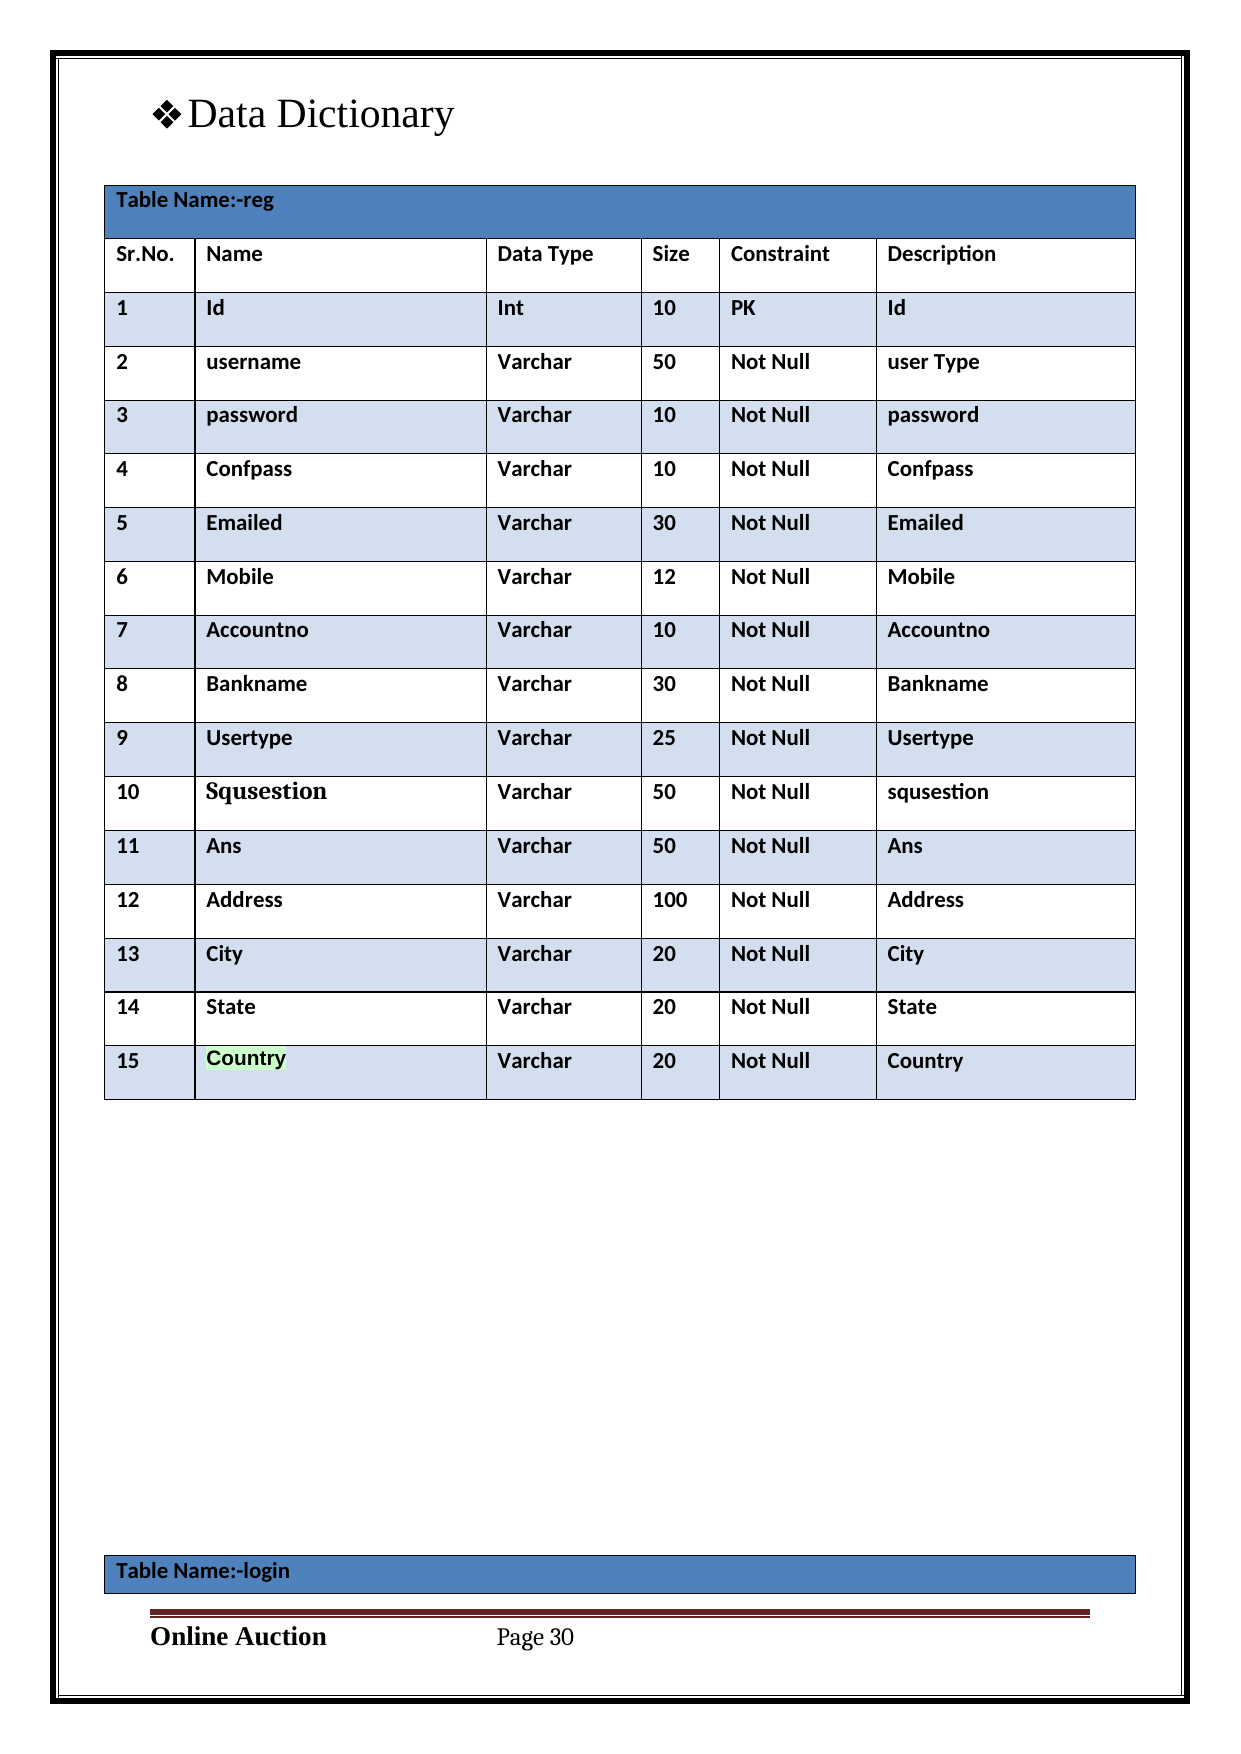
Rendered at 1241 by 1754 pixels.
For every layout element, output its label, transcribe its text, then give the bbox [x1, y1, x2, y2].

table_cell Varchar [487, 454, 641, 507]
table_cell 7 [105, 616, 194, 668]
table_cell City [196, 939, 486, 991]
table_cell Constraint [720, 239, 876, 292]
table_cell Varchar [487, 777, 641, 830]
table_cell 4 [105, 454, 194, 507]
table_cell Varchar [487, 831, 641, 884]
table_cell Emailed [877, 508, 1135, 561]
table_cell Accountno [877, 616, 1135, 668]
table_cell 100 [642, 885, 719, 938]
table_cell 50 [642, 347, 719, 399]
table_cell Not Null [720, 831, 876, 884]
table_cell 20 [642, 939, 719, 991]
table_cell Varchar [487, 508, 641, 561]
table_cell 5 [105, 508, 194, 561]
table_cell Varchar [487, 401, 641, 453]
table_cell 1 [105, 293, 194, 346]
table_cell City [877, 939, 1135, 991]
table_cell Not Null [720, 993, 876, 1045]
table_cell Varchar [487, 939, 641, 991]
table_cell Address [196, 885, 486, 938]
table_cell Bankname [196, 669, 486, 722]
table_cell Int [487, 293, 641, 346]
table_cell Varchar [487, 669, 641, 722]
table_cell Not Null [720, 347, 876, 399]
table_cell Not Null [720, 885, 876, 938]
table_cell 10 [642, 616, 719, 668]
table_cell Varchar [487, 885, 641, 938]
table_cell Not Null [720, 454, 876, 507]
table_cell Not Null [720, 939, 876, 991]
table_cell 2 [105, 347, 194, 399]
table_cell user Type [877, 347, 1135, 399]
table_cell Mobile [196, 562, 486, 614]
table_cell Not Null [720, 669, 876, 722]
table_cell password [196, 401, 486, 453]
table_cell 30 [642, 669, 719, 722]
table_cell Sr.No. [105, 239, 194, 292]
table_cell Not Null [720, 562, 876, 614]
table_cell Ans [196, 831, 486, 884]
list Data Dictionary [150, 89, 1090, 137]
table_cell Varchar [487, 616, 641, 668]
table_cell 50 [642, 831, 719, 884]
table_cell Not Null [720, 723, 876, 776]
table_cell 14 [105, 993, 194, 1045]
table_cell Description [877, 239, 1135, 292]
table_cell Usertype [877, 723, 1135, 776]
table_cell Varchar [487, 1046, 641, 1099]
table_cell Mobile [877, 562, 1135, 614]
table_cell 6 [105, 562, 194, 614]
table_cell 10 [105, 777, 194, 830]
table_cell 9 [105, 723, 194, 776]
table_cell 30 [642, 508, 719, 561]
table_cell Address [877, 885, 1135, 938]
table_cell 8 [105, 669, 194, 722]
table_cell 20 [642, 993, 719, 1045]
table_cell username [196, 347, 486, 399]
table_cell 50 [642, 777, 719, 830]
table_cell 25 [642, 723, 719, 776]
table_cell Name [196, 239, 486, 292]
table_cell Data Type [487, 239, 641, 292]
table_cell Accountno [196, 616, 486, 668]
table_cell 20 [642, 1046, 719, 1099]
table_cell State [877, 993, 1135, 1045]
table_cell Not Null [720, 616, 876, 668]
table_cell Varchar [487, 993, 641, 1045]
table_cell Not Null [720, 1046, 876, 1099]
table_cell 13 [105, 939, 194, 991]
table_cell Varchar [487, 723, 641, 776]
table_cell Country [877, 1046, 1135, 1099]
table_cell 11 [105, 831, 194, 884]
table_cell PK [720, 293, 876, 346]
table_cell Squsestion [196, 777, 486, 830]
table_cell State [196, 993, 486, 1045]
table_cell Not Null [720, 401, 876, 453]
table_cell 3 [105, 401, 194, 453]
table_cell Bankname [877, 669, 1135, 722]
table_cell Usertype [196, 723, 486, 776]
table_cell password [877, 401, 1135, 453]
table_cell Varchar [487, 562, 641, 614]
table_cell Size [642, 239, 719, 292]
table_cell 12 [642, 562, 719, 614]
table_cell 10 [642, 401, 719, 453]
table_cell 12 [105, 885, 194, 938]
table_cell Varchar [487, 347, 641, 399]
table_cell Ans [877, 831, 1135, 884]
table_cell Id [196, 293, 486, 346]
table_cell Not Null [720, 508, 876, 561]
table_cell Confpass [196, 454, 486, 507]
table_cell 10 [642, 293, 719, 346]
table_cell 10 [642, 454, 719, 507]
table_header Table Name:-reg [105, 186, 1135, 238]
table_cell Emailed [196, 508, 486, 561]
table_cell Id [877, 293, 1135, 346]
table_header Table Name:-login [105, 1556, 1135, 1593]
table_cell Country [196, 1046, 486, 1099]
table_cell Confpass [877, 454, 1135, 507]
table_cell squsestion [877, 777, 1135, 830]
table_cell 15 [105, 1046, 194, 1099]
table_cell Not Null [720, 777, 876, 830]
